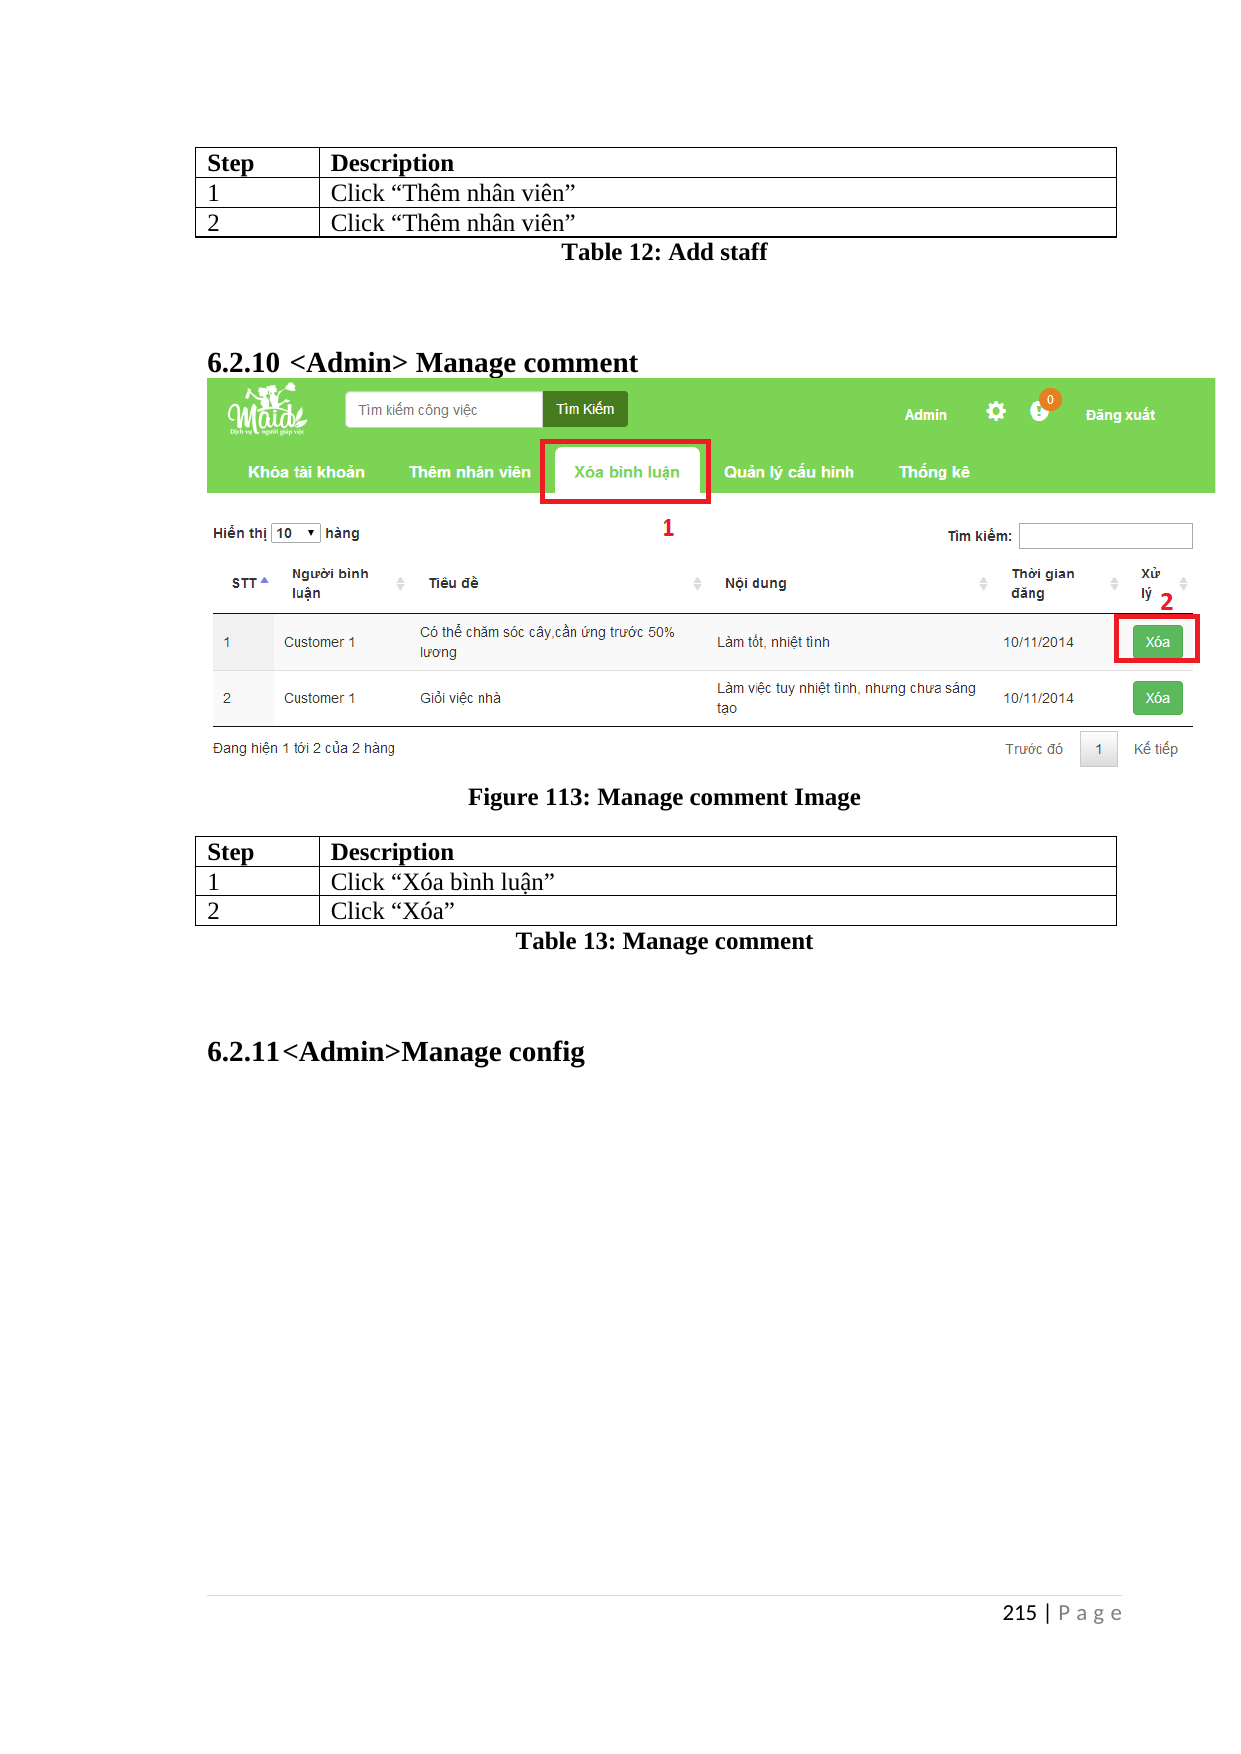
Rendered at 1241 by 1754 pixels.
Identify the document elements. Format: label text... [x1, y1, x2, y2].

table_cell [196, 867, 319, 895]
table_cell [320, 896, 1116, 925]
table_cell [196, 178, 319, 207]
subtitle <Admin>Manage config [207, 1034, 1122, 1067]
subtitle <Admin> Manage comment [207, 345, 1122, 378]
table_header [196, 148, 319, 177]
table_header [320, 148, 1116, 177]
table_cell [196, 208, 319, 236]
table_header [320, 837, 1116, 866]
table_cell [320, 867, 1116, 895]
picture [207, 378, 1216, 778]
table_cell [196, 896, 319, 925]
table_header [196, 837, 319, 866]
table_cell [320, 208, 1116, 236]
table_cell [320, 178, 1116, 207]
